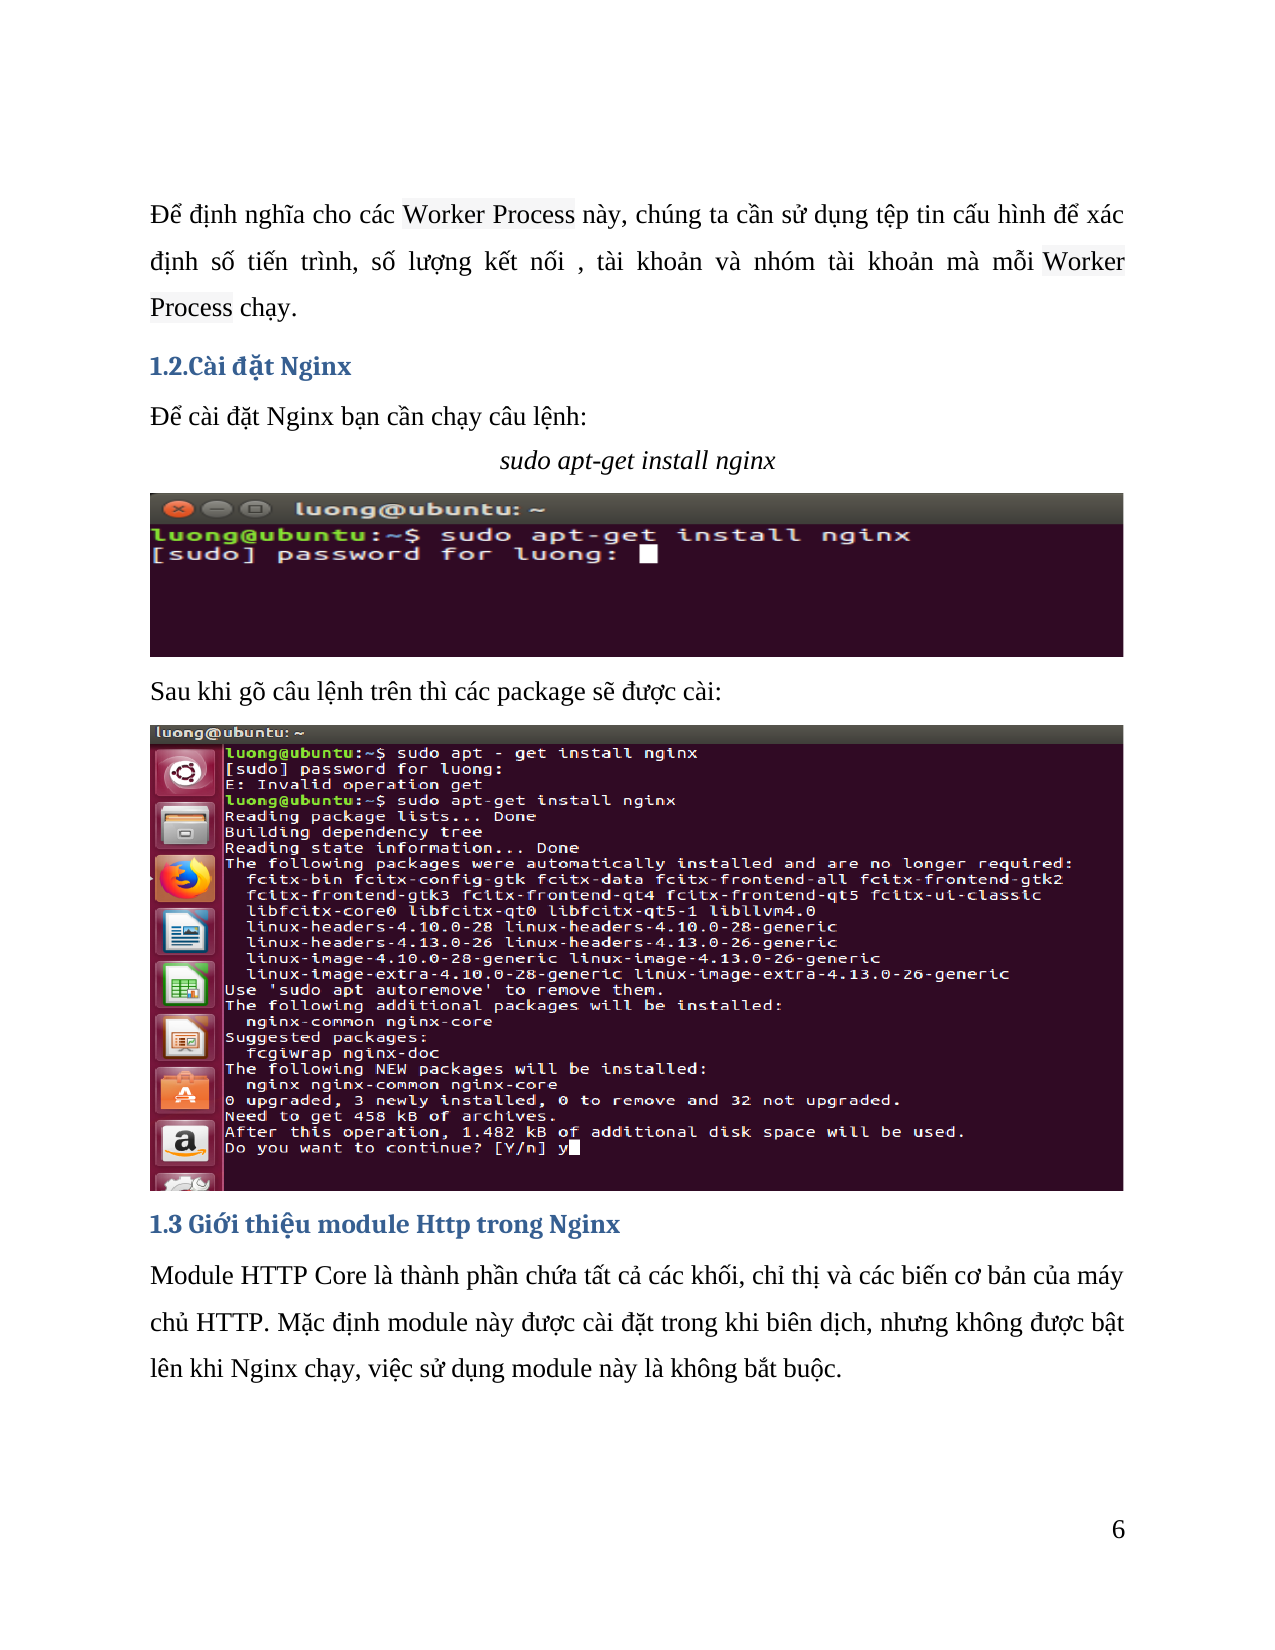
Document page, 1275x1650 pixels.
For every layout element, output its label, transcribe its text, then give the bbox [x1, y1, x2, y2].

text Sau khi gõ câu lệnh trên thì các package sẽ được cài: [150, 675, 1125, 706]
text Module HTTP Core là thành phần chứa tất cả các khối, chỉ thị và các biến cơ bản của máy chủ HTTP. Mặc định module này được cài đặt trong khi biên dịch, nhưng không được bật lên khi Nginx chạy, việc sử dụng module này là không bắt buộc. [150, 1259, 1125, 1383]
picture [150, 725, 1124, 1191]
text Để định nghĩa cho các Worker Process này, chúng ta cần sử dụng tệp tin cấu hình để xác định số tiến trình, số lượng kết nối , tài khoản và nhóm tài khoản mà mỗi Worker Process chạy. [150, 198, 1125, 323]
text Để cài đặt Nginx bạn cần chạy câu lệnh: [150, 401, 1125, 432]
subtitle 1.3 Giới thiệu module Http trong Nginx [150, 1209, 1125, 1240]
picture [150, 493, 1124, 657]
text sudo apt-get install nginx [150, 444, 1125, 475]
subtitle 1.2.Cài đặt Nginx [150, 351, 1125, 382]
